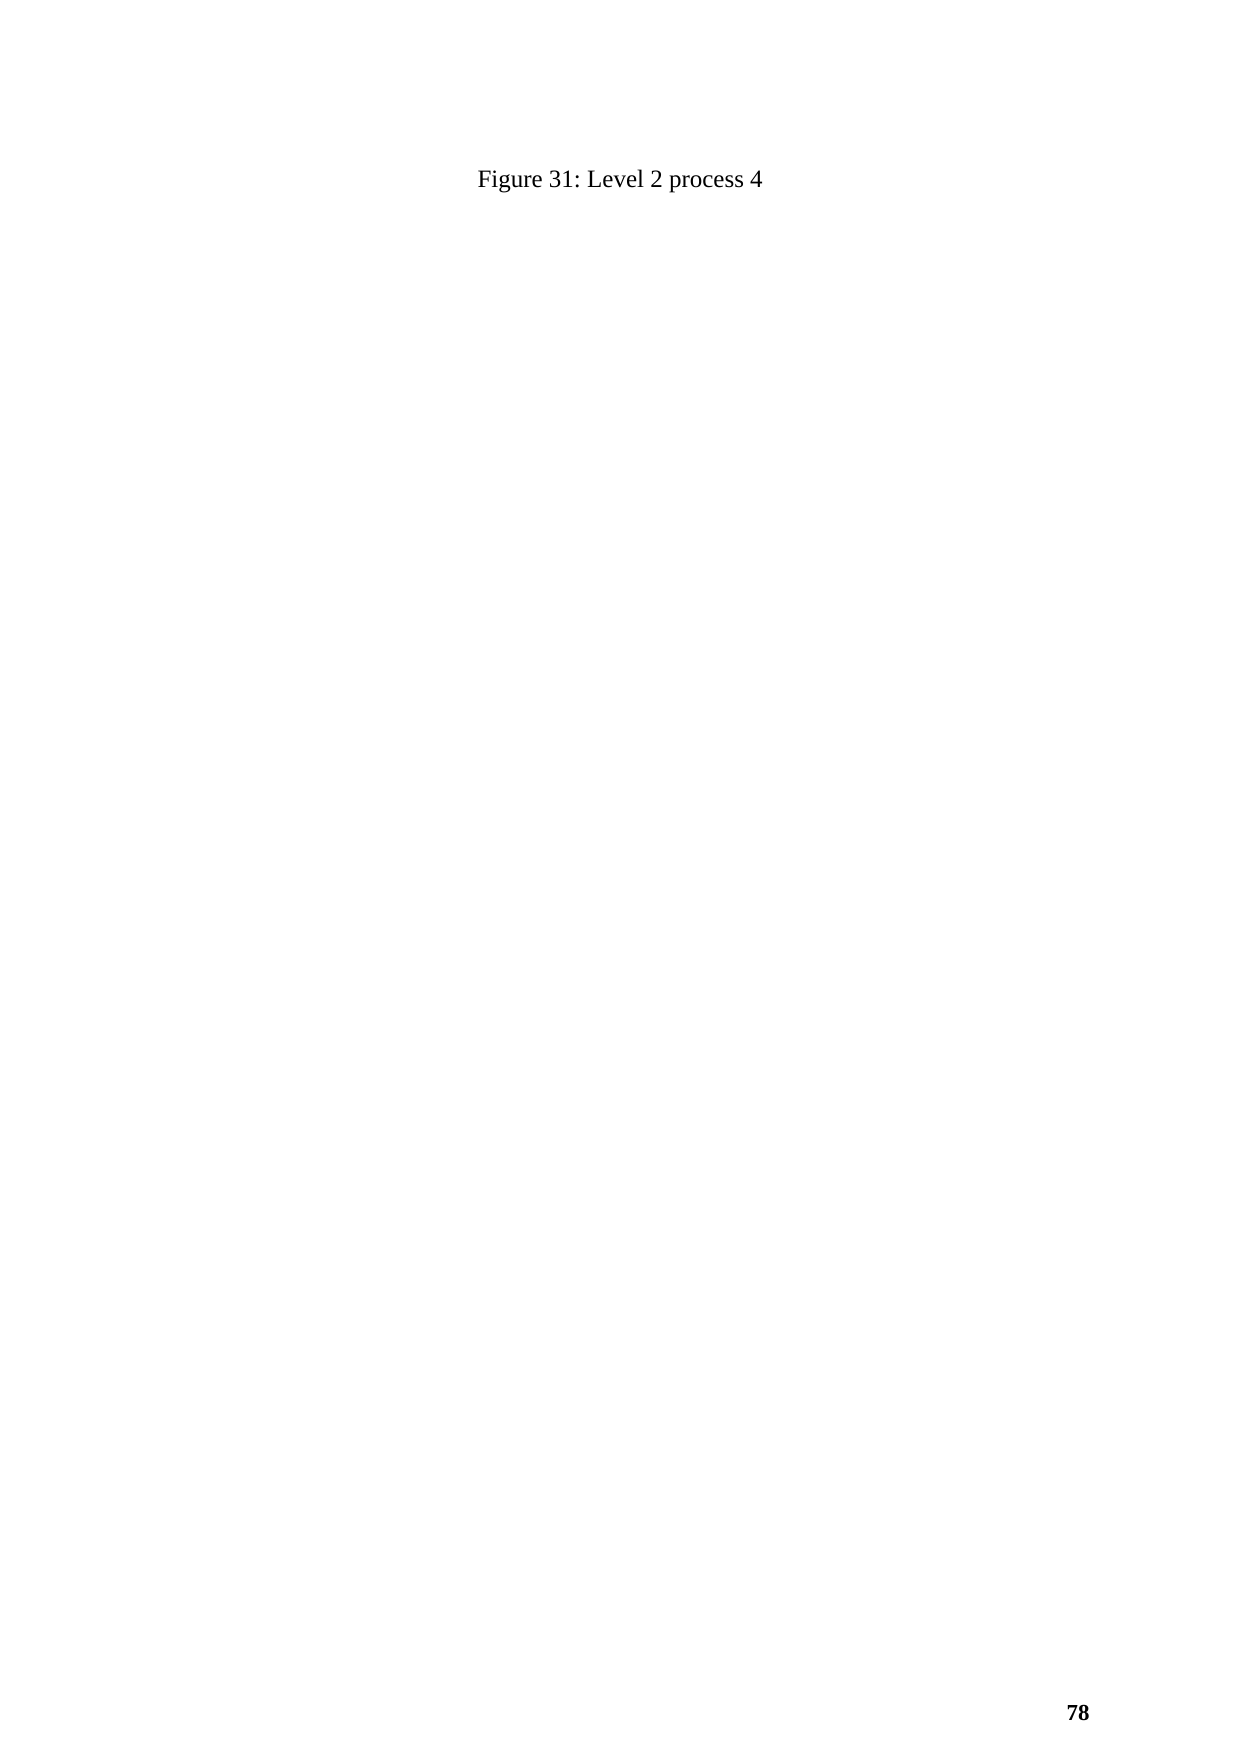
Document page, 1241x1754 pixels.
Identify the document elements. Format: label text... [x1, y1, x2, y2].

text Figure 31: Level 2 process 4 [477, 164, 1209, 193]
